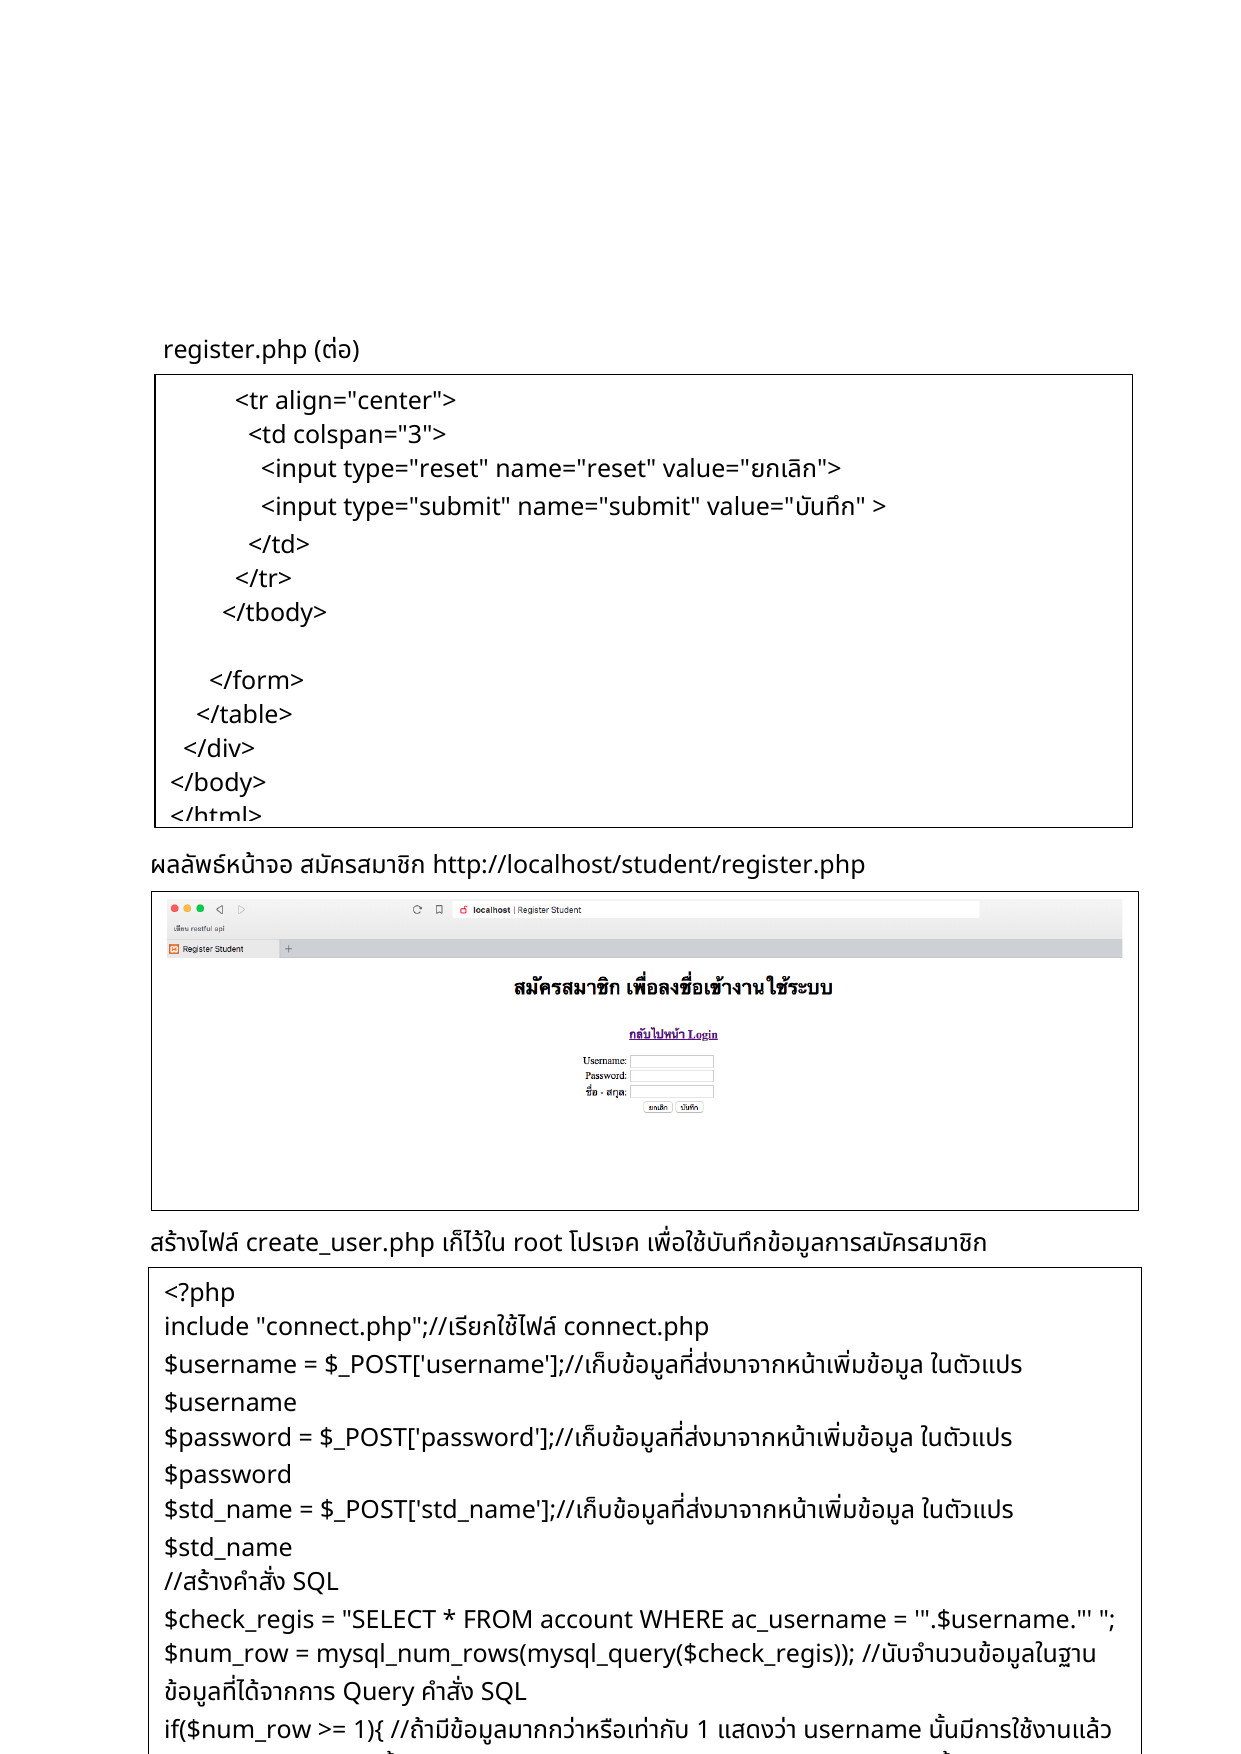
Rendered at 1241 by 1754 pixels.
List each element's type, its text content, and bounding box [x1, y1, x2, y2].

text สร้างไฟล์ create_user.php เก็ไว้ใน root โปรเจค เพื่อใช้บันทึกข้อมูลการสมัครสมาชิก [150, 1225, 1090, 1263]
text ผลลัพธ์หน้าจอ สมัครสมาชิก http://localhost/student/register.php [150, 846, 1090, 884]
text register.php (ต่อ) [150, 332, 1090, 369]
picture [167, 899, 1123, 1175]
